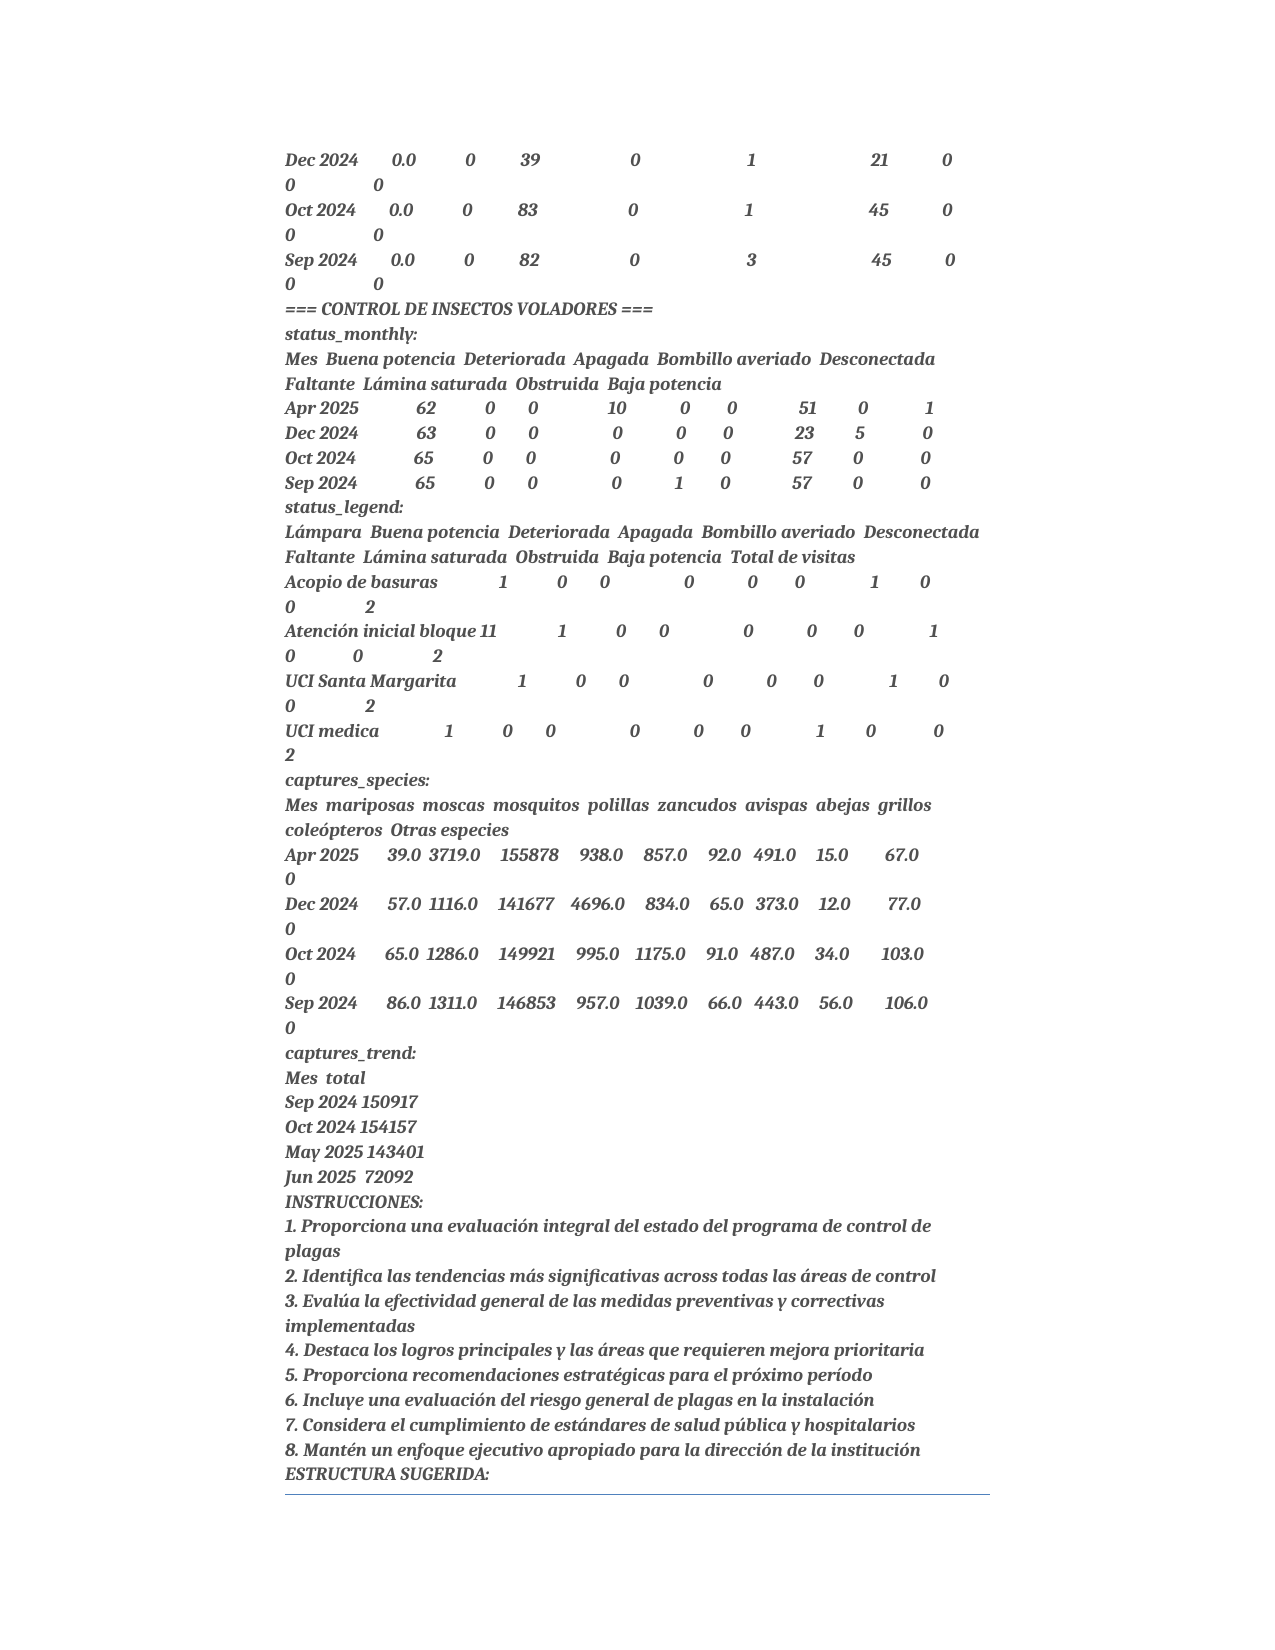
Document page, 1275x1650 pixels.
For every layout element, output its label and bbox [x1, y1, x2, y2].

text [285, 150, 990, 1494]
